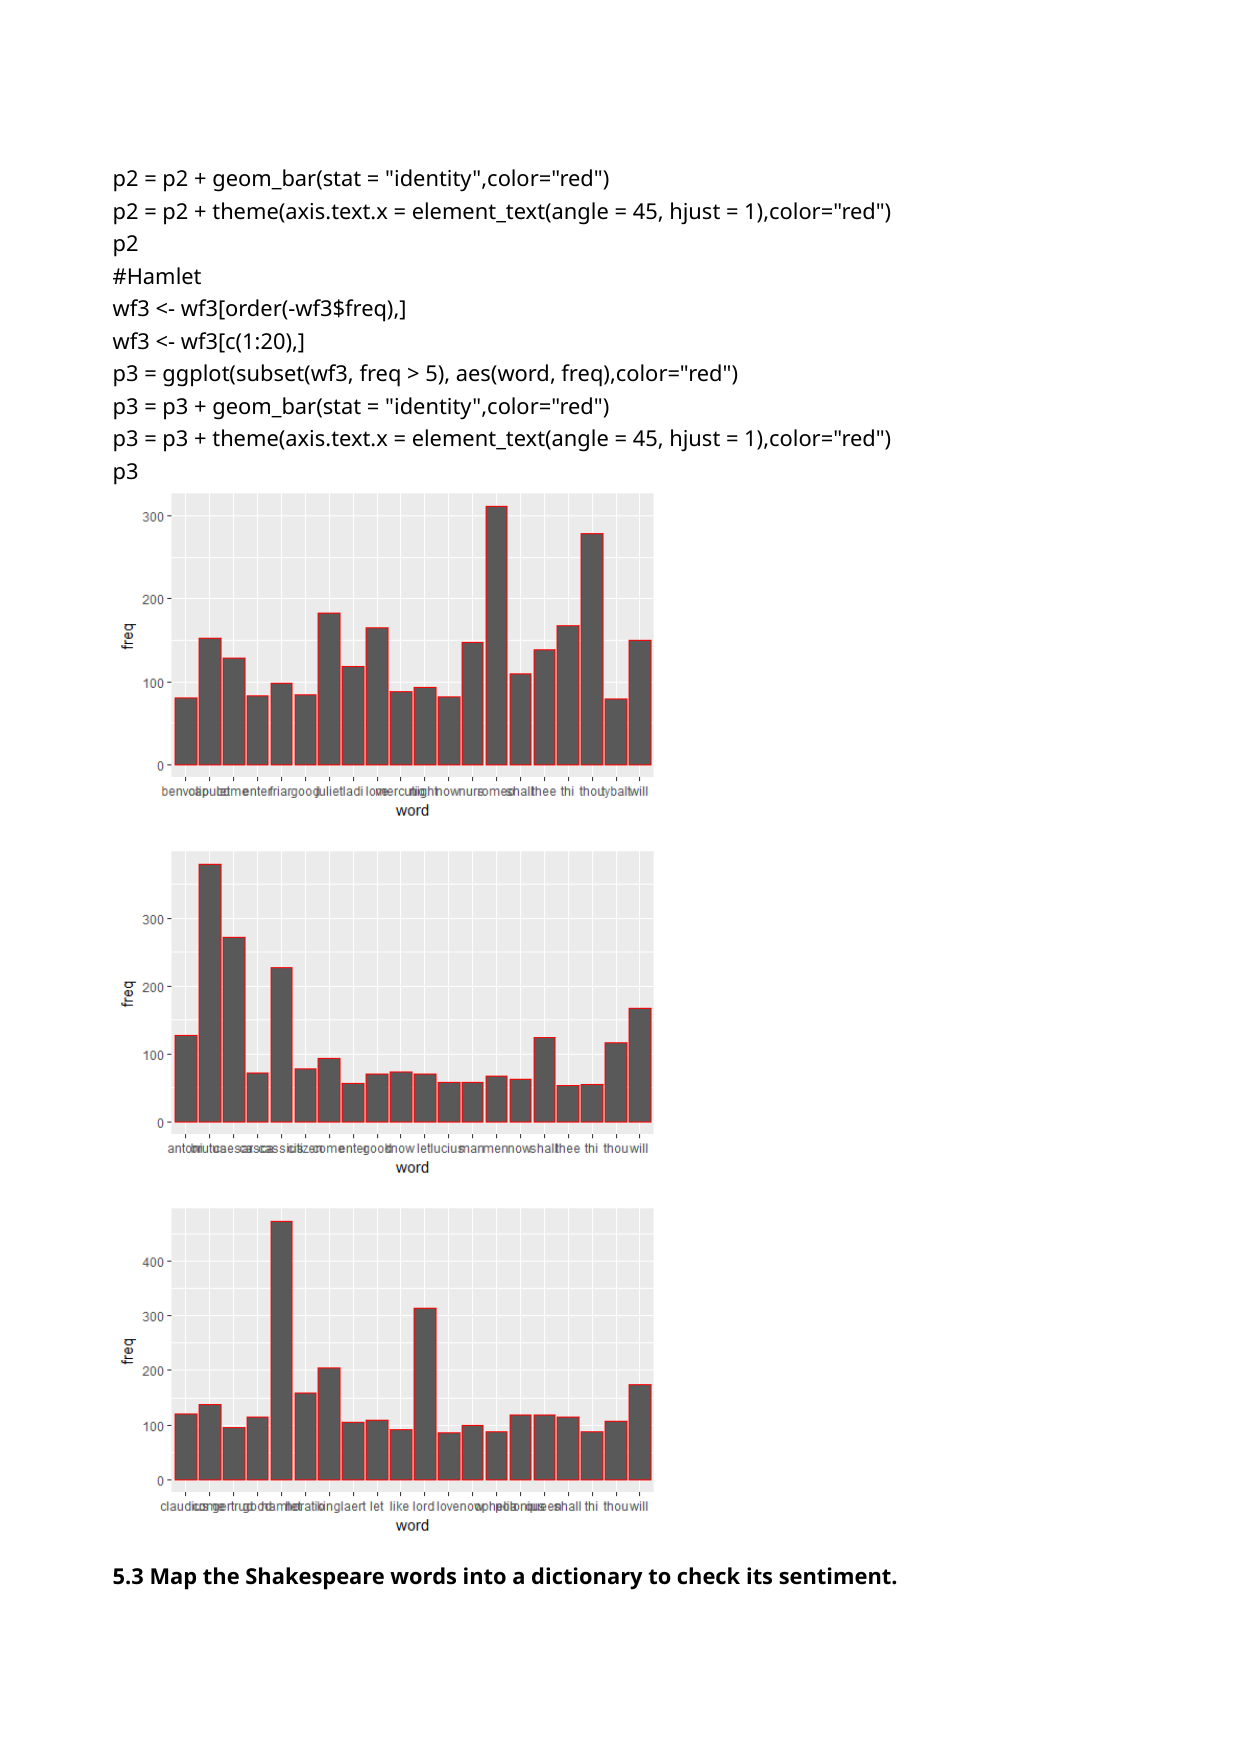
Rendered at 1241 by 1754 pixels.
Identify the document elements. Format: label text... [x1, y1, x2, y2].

picture [112, 844, 662, 1180]
text #Hamlet [112, 259, 1128, 292]
text p2 = p2 + geom_bar(stat = "identity",color="red") [112, 162, 1128, 194]
text 5.3 Map the Shakespeare words into a dictionary to check its sentiment. [112, 1559, 1128, 1592]
text wf3 <- wf3[order(-wf3$freq),] [112, 292, 1128, 324]
text p3 [112, 454, 1128, 487]
text p2 [112, 227, 1128, 259]
picture [112, 1202, 662, 1538]
text p2 = p2 + theme(axis.text.x = element_text(angle = 45, hjust = 1),color="red") [112, 194, 1128, 227]
picture [112, 487, 662, 823]
text p3 = p3 + theme(axis.text.x = element_text(angle = 45, hjust = 1),color="red") [112, 422, 1128, 454]
text p3 = ggplot(subset(wf3, freq > 5), aes(word, freq),color="red") [112, 357, 1128, 389]
text wf3 <- wf3[c(1:20),] [112, 324, 1128, 357]
text p3 = p3 + geom_bar(stat = "identity",color="red") [112, 389, 1128, 422]
